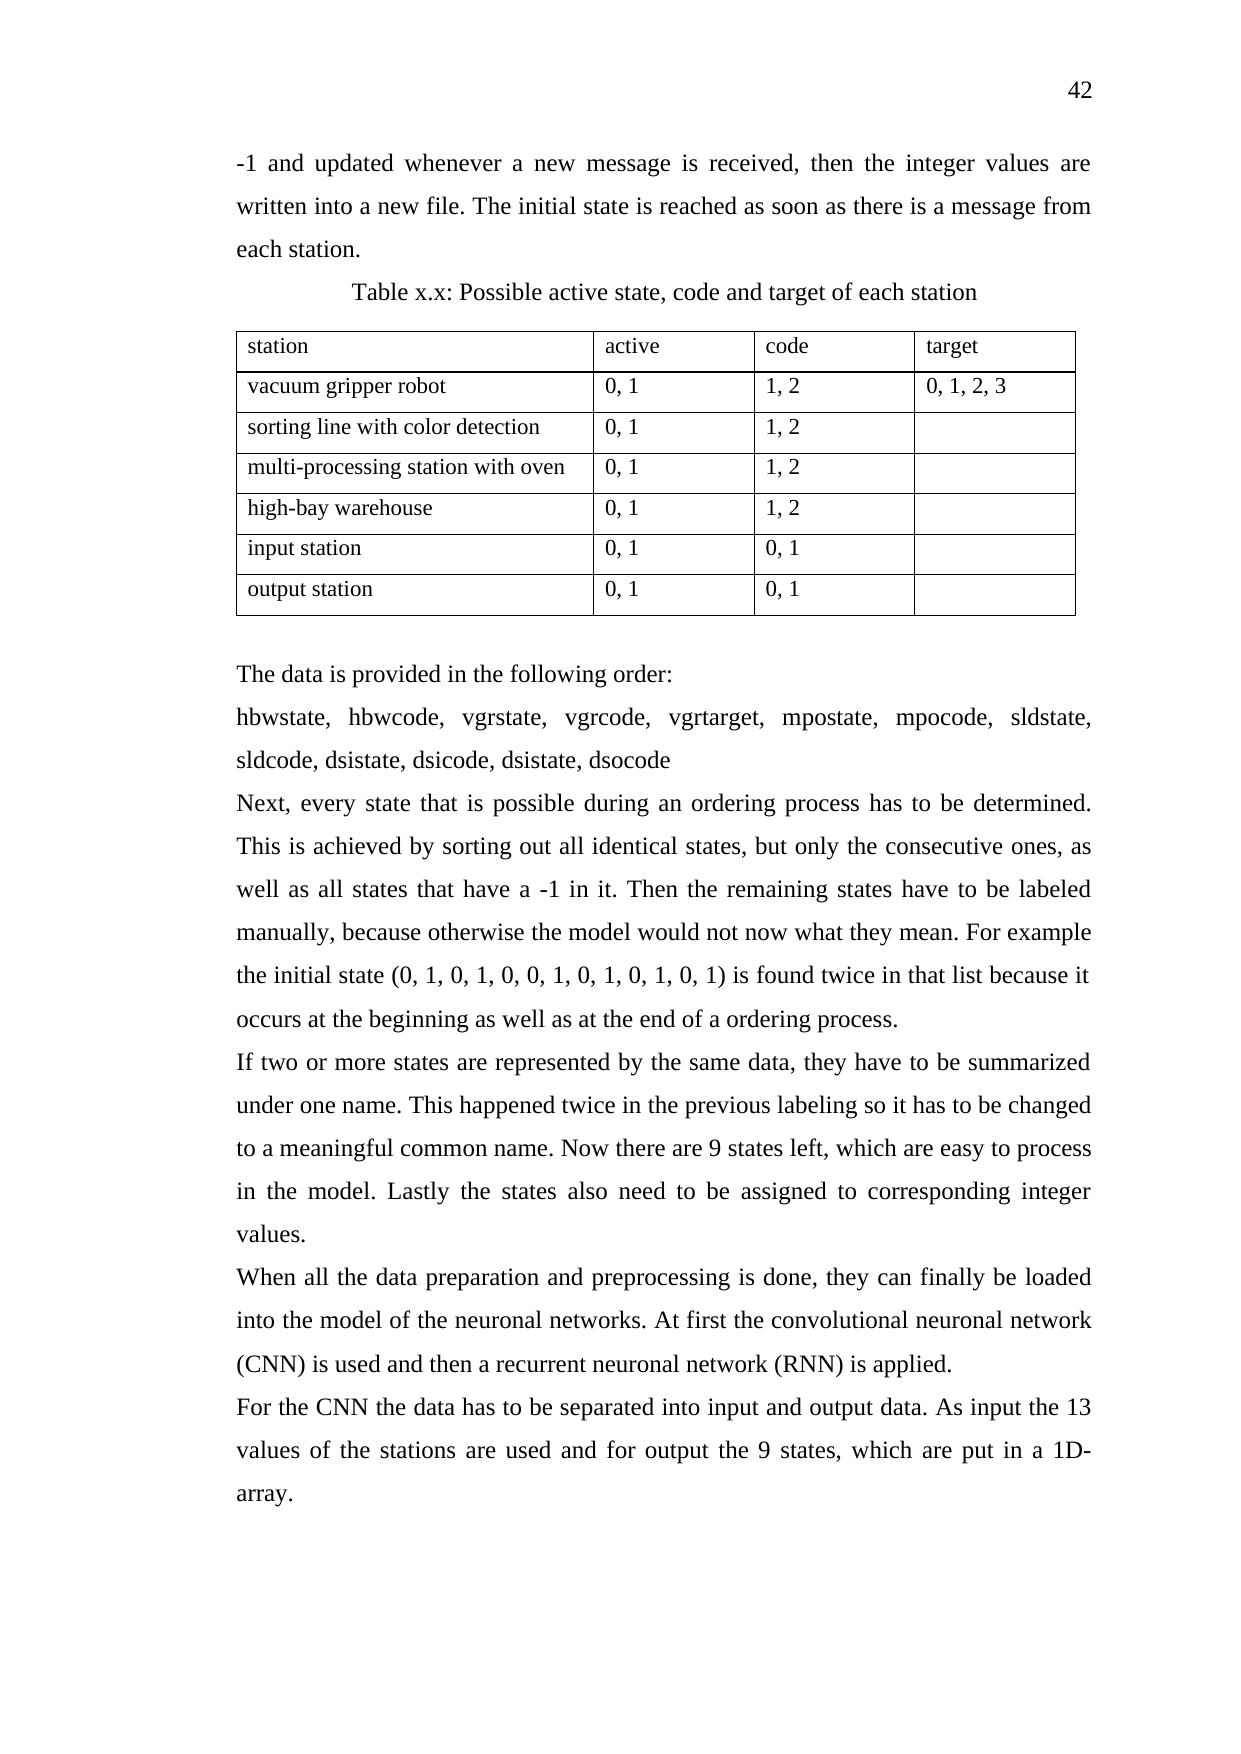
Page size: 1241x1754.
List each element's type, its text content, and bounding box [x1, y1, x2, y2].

table_cell vacuum gripper robot [237, 373, 593, 412]
text When all the data preparation and preprocessing is done, they can finally be loaded into the model of the neuronal networks. At first the convolutional neuronal network (CNN) is used and then a recurrent neuronal network (RNN) is applied. [236, 1262, 1092, 1377]
table_cell multi-processing station with oven [237, 454, 593, 493]
text The data is provided in the following order: [236, 659, 1092, 687]
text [236, 148, 1092, 263]
table_cell 0, 1 [755, 535, 914, 574]
table_cell 1, 2 [755, 494, 914, 533]
text If two or more states are represented by the same data, they have to be summarized under one name. This happened twice in the previous labeling so it has to be changed to a meaningful common name. Now there are 9 states left, which are easy to process in the model. Lastly the states also need to be assigned to corresponding integer values. [236, 1047, 1092, 1248]
table_cell [915, 575, 1075, 614]
table_cell 0, 1 [755, 575, 914, 614]
table_cell [915, 494, 1075, 533]
table_cell 0, 1, 2, 3 [915, 373, 1075, 412]
table_cell 0, 1 [594, 535, 754, 574]
text Next, every state that is possible during an ordering process has to be determined. This is achieved by sorting out all identical states, but only the consecutive ones, as well as all states that have a -1 in it. Then the remaining states have to be labeled manually, because otherwise the model would not now what they mean. For example the initial state (0, 1, 0, 1, 0, 0, 1, 0, 1, 0, 1, 0, 1) is found twice in that list because it occurs at the beginning as well as at the end of a ordering process. [236, 788, 1092, 1032]
table_cell 1, 2 [755, 413, 914, 452]
table_cell high-bay warehouse [237, 494, 593, 533]
table_cell [915, 413, 1075, 452]
table_cell 1, 2 [755, 373, 914, 412]
table_cell 0, 1 [594, 413, 754, 452]
table_cell [915, 535, 1075, 574]
table_header station [237, 332, 593, 371]
table_cell [915, 454, 1075, 493]
table_header code [755, 332, 914, 371]
table_cell 0, 1 [594, 373, 754, 412]
table_cell output station [237, 575, 593, 614]
table_cell 0, 1 [594, 575, 754, 614]
table_header active [594, 332, 754, 371]
text Table x.x: Possible active state, code and target of each station [236, 277, 1092, 306]
table_cell input station [237, 535, 593, 574]
text For the CNN the data has to be separated into input and output data. As input the 13 values of the stations are used and for output the 9 states, which are put in a 1D-array. [236, 1392, 1092, 1507]
table_cell 0, 1 [594, 454, 754, 493]
table_cell sorting line with color detection [237, 413, 593, 452]
table_cell 1, 2 [755, 454, 914, 493]
table_cell 0, 1 [594, 494, 754, 533]
text hbwstate, hbwcode, vgrstate, vgrcode, vgrtarget, mpostate, mpocode, sldstate, sldcode, dsistate, dsicode, dsistate, dsocode [236, 702, 1092, 774]
table_header target [915, 332, 1075, 371]
